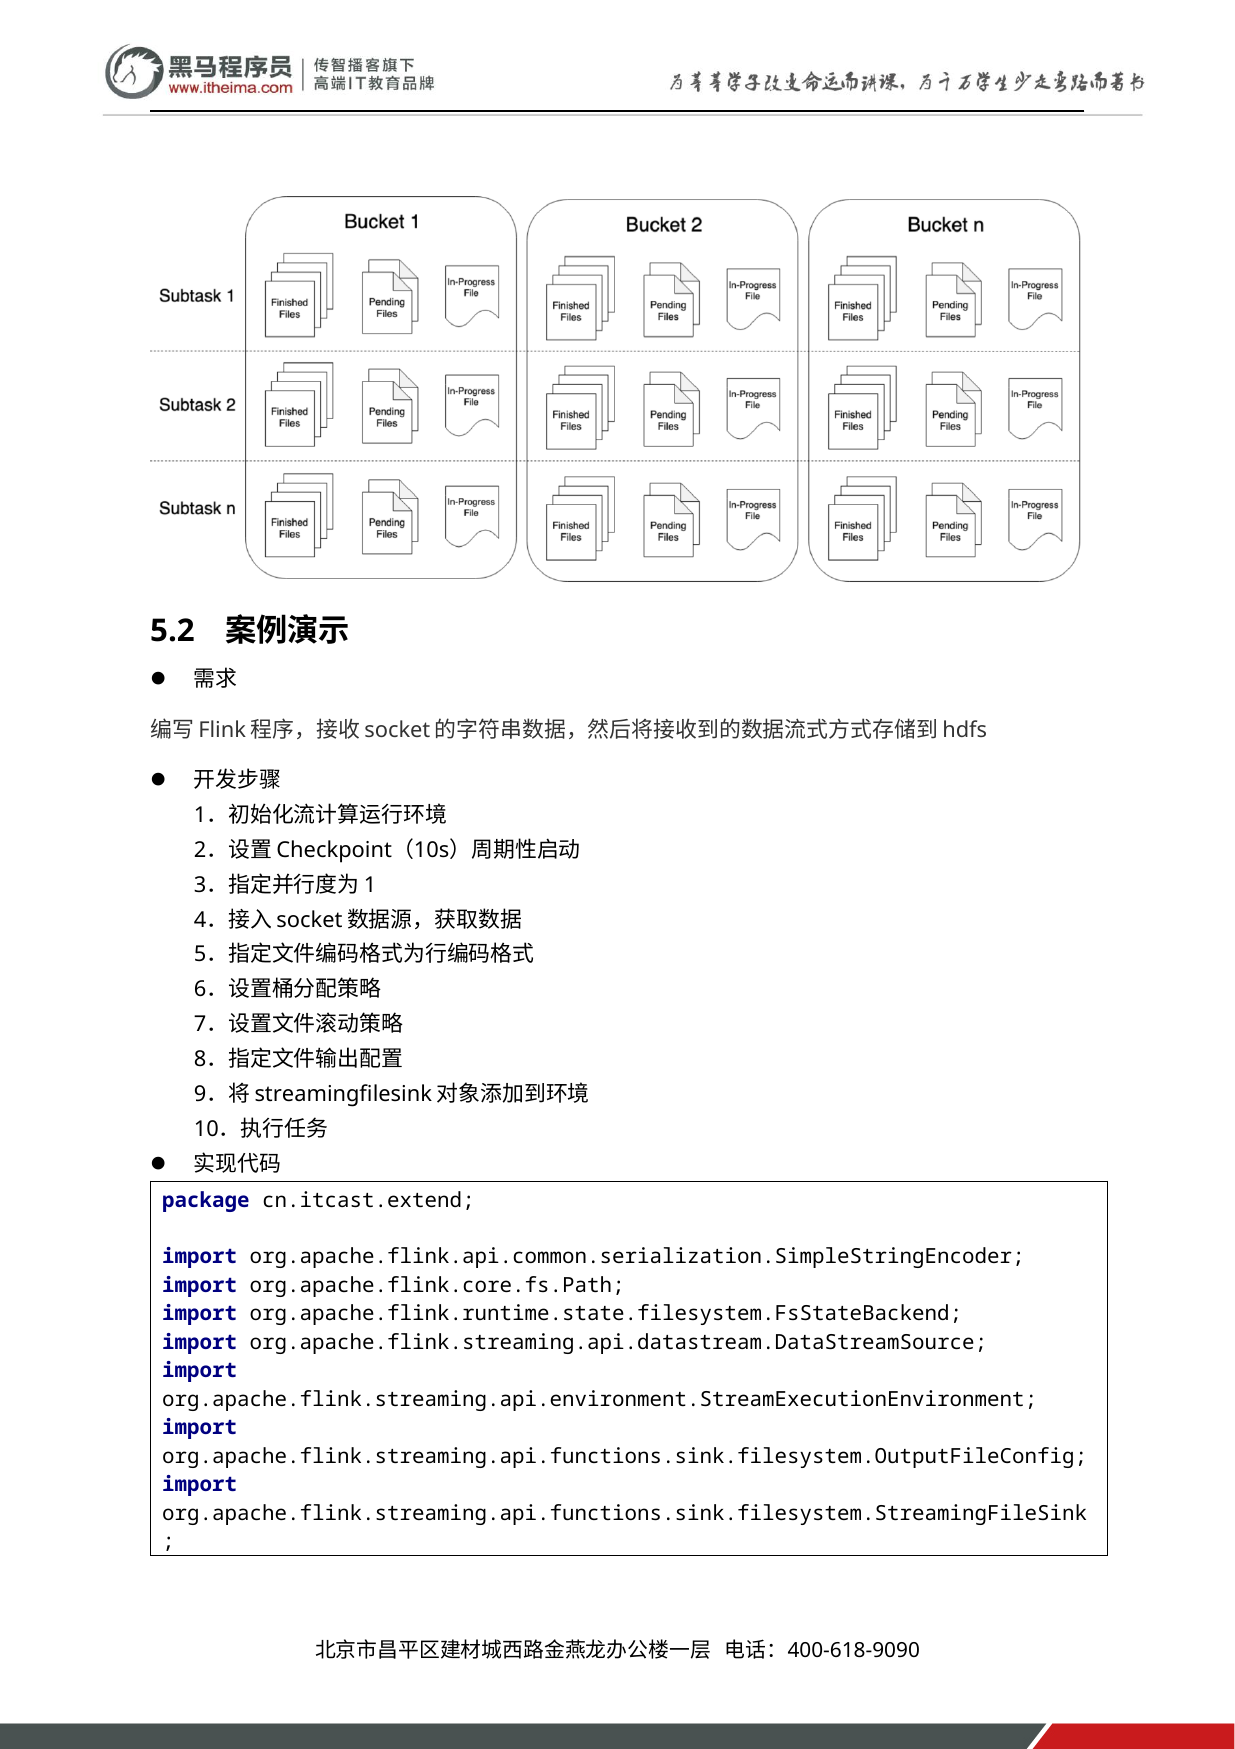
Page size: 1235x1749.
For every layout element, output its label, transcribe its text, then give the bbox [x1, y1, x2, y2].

list 执行任务 [150, 1111, 1084, 1143]
list 实现代码 [150, 1146, 1084, 1177]
list 将streamingfilesink对象添加到环境 [150, 1076, 1084, 1108]
list 初始化流计算运行环境 [150, 797, 1084, 829]
list 开发步骤 [150, 762, 1084, 794]
list 设置桶分配策略 [150, 971, 1084, 1003]
list 接入socket数据源，获取数据 [150, 902, 1084, 933]
picture [0, 1664, 1235, 1749]
list 指定并行度为1 [150, 867, 1084, 898]
list 需求 [150, 661, 1084, 693]
picture [0, 0, 1235, 123]
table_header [151, 1182, 1107, 1554]
list 指定文件输出配置 [150, 1041, 1084, 1073]
list 指定文件编码格式为行编码格式 [150, 936, 1084, 968]
picture [150, 191, 1083, 587]
list 设置Checkpoint（10s）周期性启动 [150, 832, 1084, 863]
subtitle 案例演示 [150, 605, 1084, 651]
list 设置文件滚动策略 [150, 1006, 1084, 1038]
